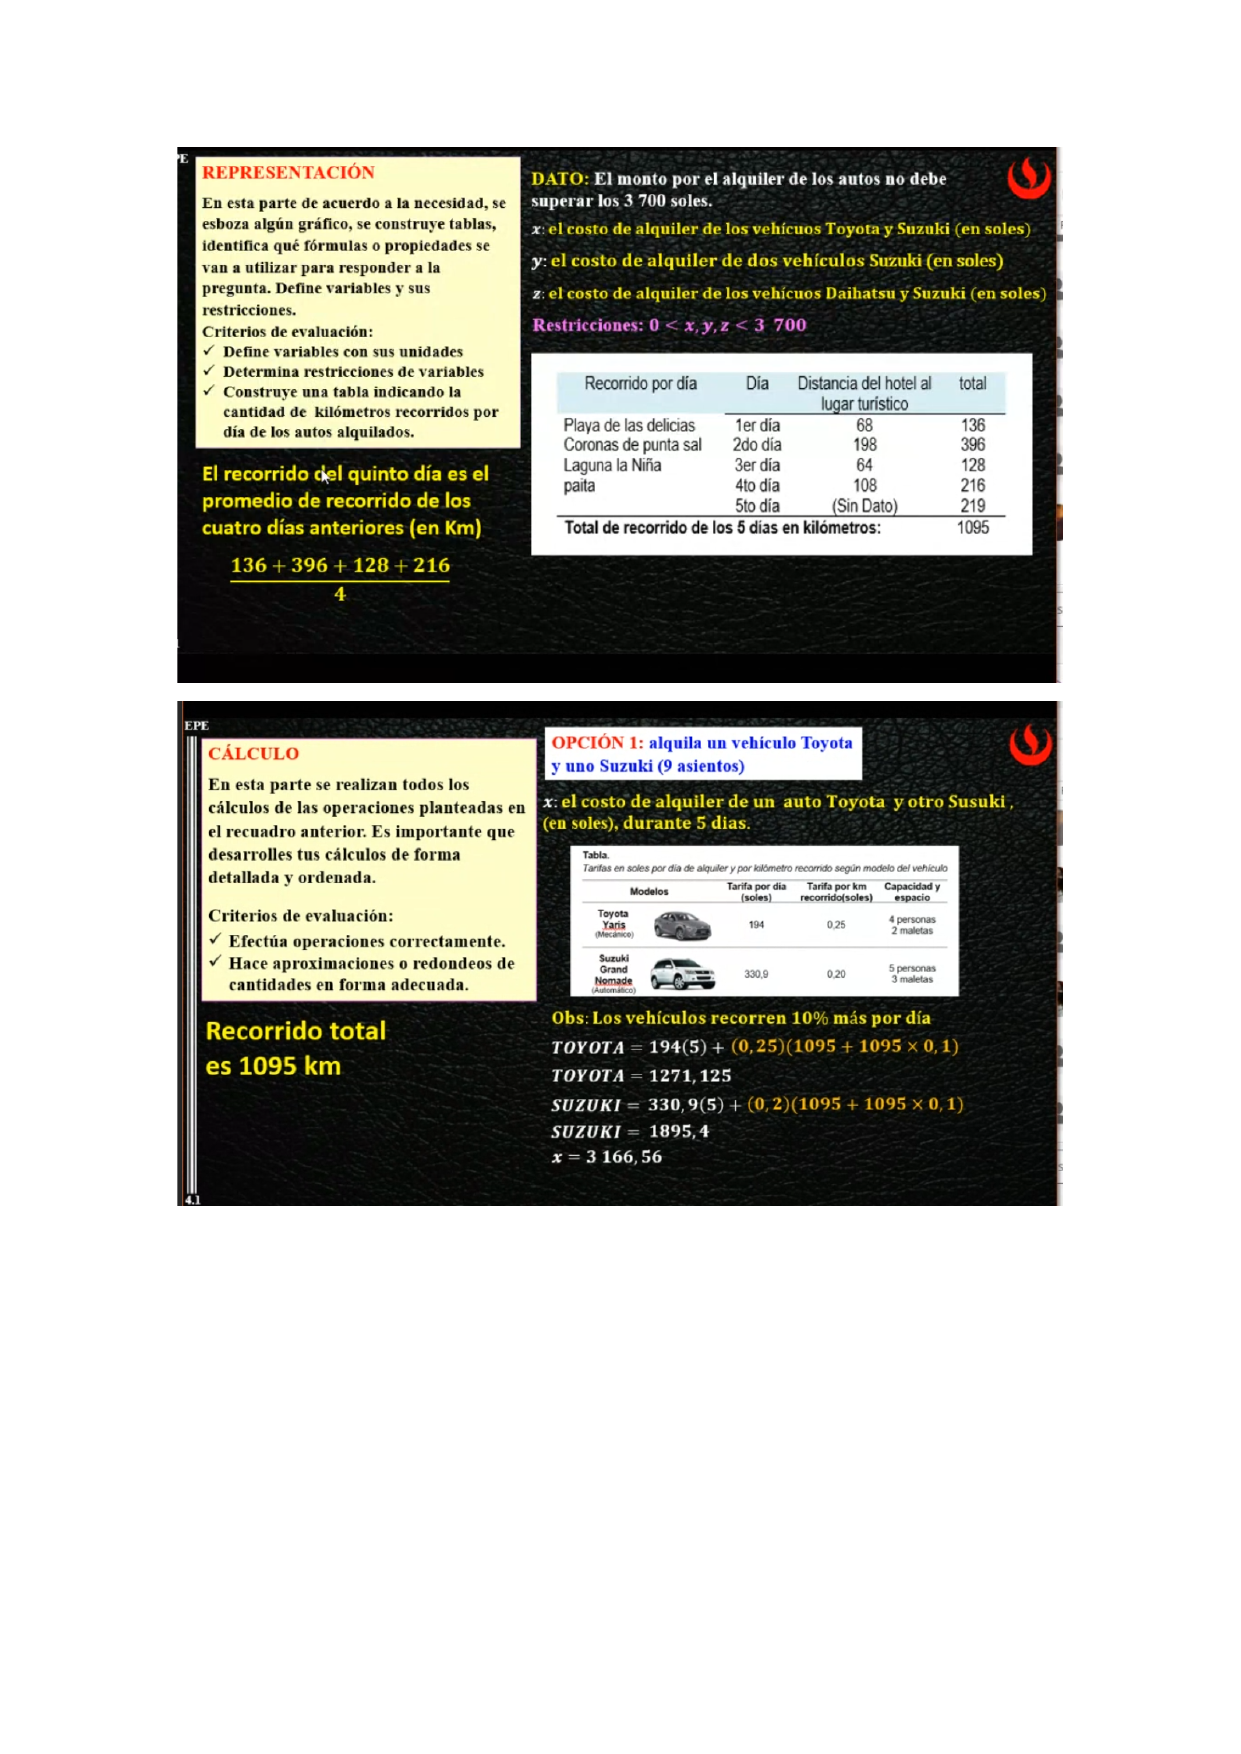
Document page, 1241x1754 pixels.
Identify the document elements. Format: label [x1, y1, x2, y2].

picture [177, 147, 1063, 683]
picture [177, 701, 1063, 1206]
